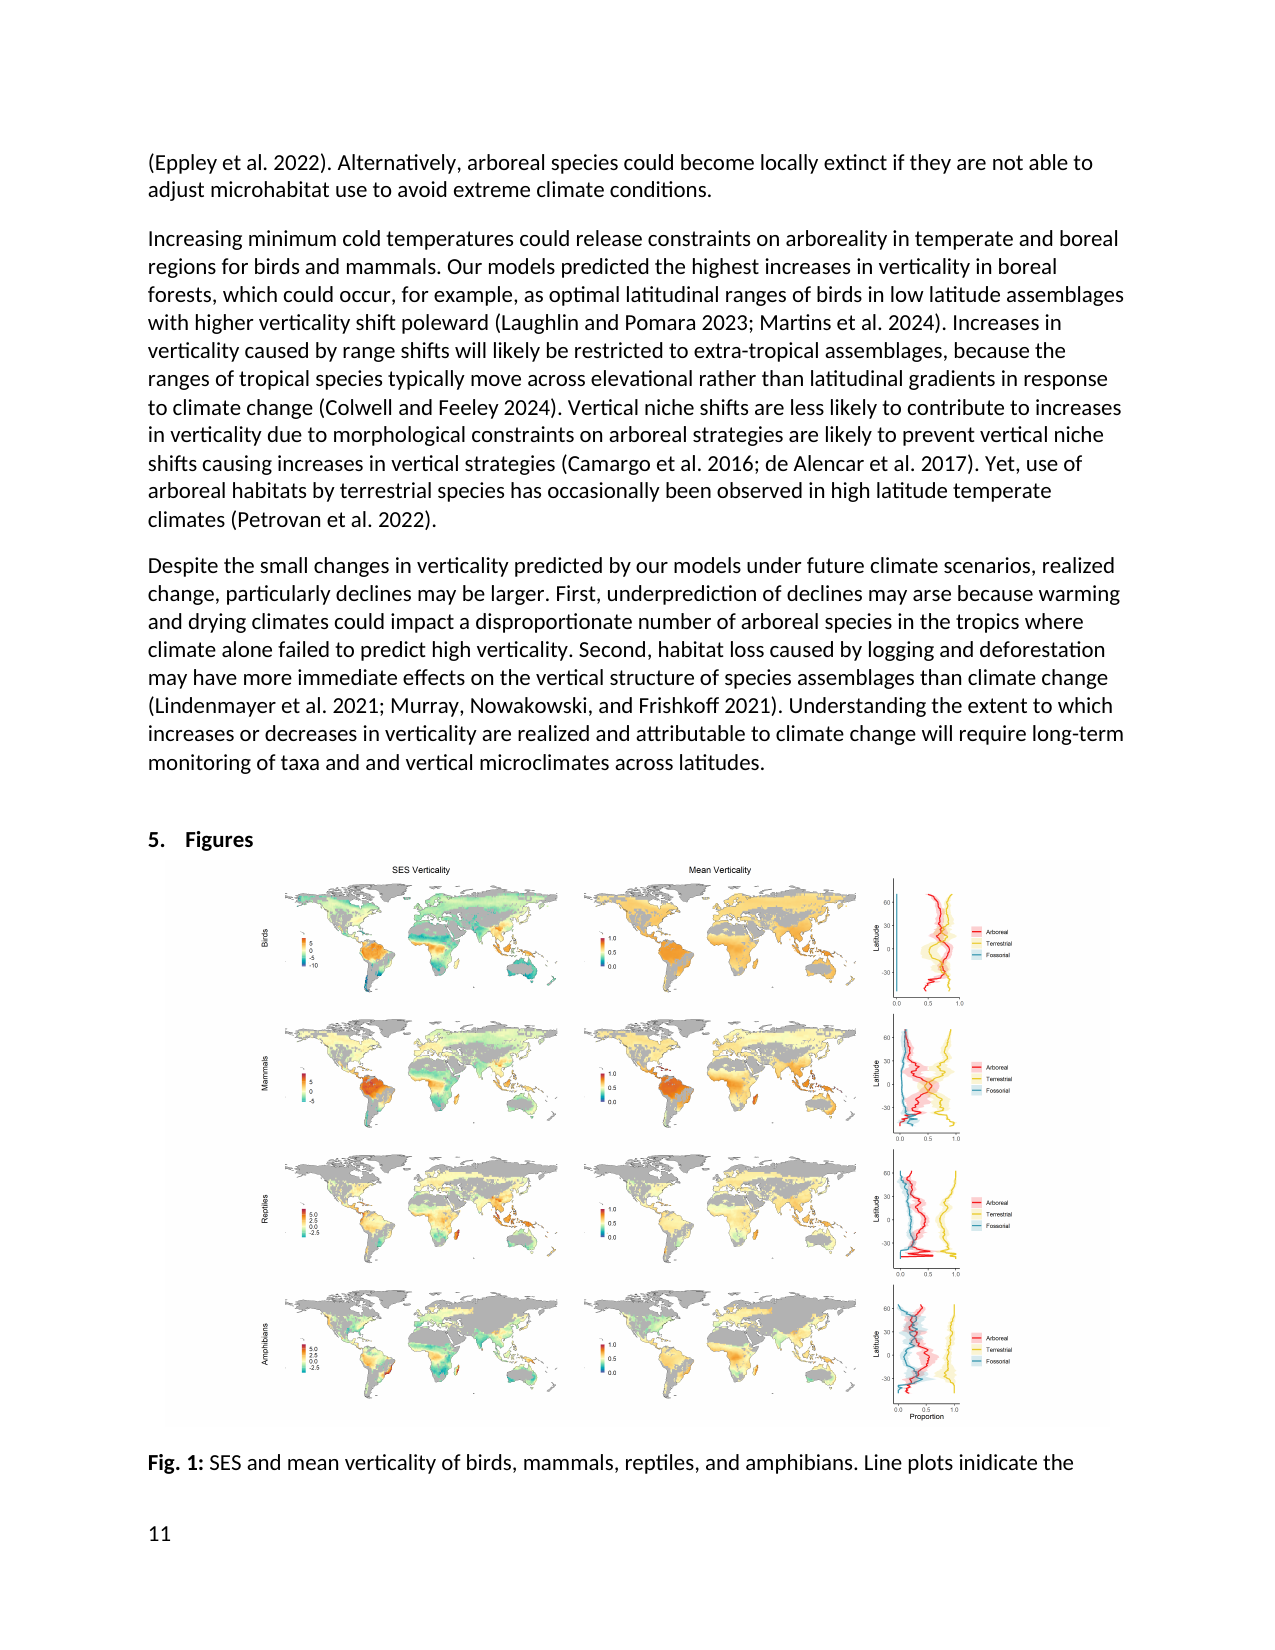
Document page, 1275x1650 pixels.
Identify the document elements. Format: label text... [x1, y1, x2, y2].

text Increasing minimum cold temperatures could release constraints on arboreality in temperate and boreal regions for birds and mammals. Our models predicted the highest increases in verticality in boreal forests, which could occur, for example, as optimal latitudinal ranges of birds in low latitude assemblages with higher verticality shift poleward (Laughlin and Pomara 2023; Martins et al. 2024). Increases in verticality caused by range shifts will likely be restricted to extra-tropical assemblages, because the ranges of tropical species typically move across elevational rather than latitudinal gradients in response to climate change (Colwell and Feeley 2024). Vertical niche shifts are less likely to contribute to increases in verticality due to morphological constraints on arboreal strategies are likely to prevent vertical niche shifts causing increases in vertical strategies (Camargo et al. 2016; de Alencar et al. 2017). Yet, use of arboreal habitats by terrestrial species has occasionally been observed in high latitude temperate climates (Petrovan et al. 2022). [148, 224, 1127, 533]
subtitle Figures [148, 826, 1127, 854]
text Despite the small changes in verticality predicted by our models under future climate scenarios, realized change, particularly declines may be larger. First, underprediction of declines may arse because warming and drying climates could impact a disproportionate number of arboreal species in the tropics where climate alone failed to predict high verticality. Second, habitat loss caused by logging and deforestation may have more immediate effects on the vertical structure of species assemblages than climate change (Lindenmayer et al. 2021; Murray, Nowakowski, and Frishkoff 2021). Understanding the extent to which increases or decreases in verticality are realized and attributable to climate change will require long-term monitoring of taxa and and vertical microclimates across latitudes. [148, 551, 1127, 776]
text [148, 148, 1127, 204]
picture [165, 860, 1110, 1427]
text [148, 1448, 1127, 1476]
